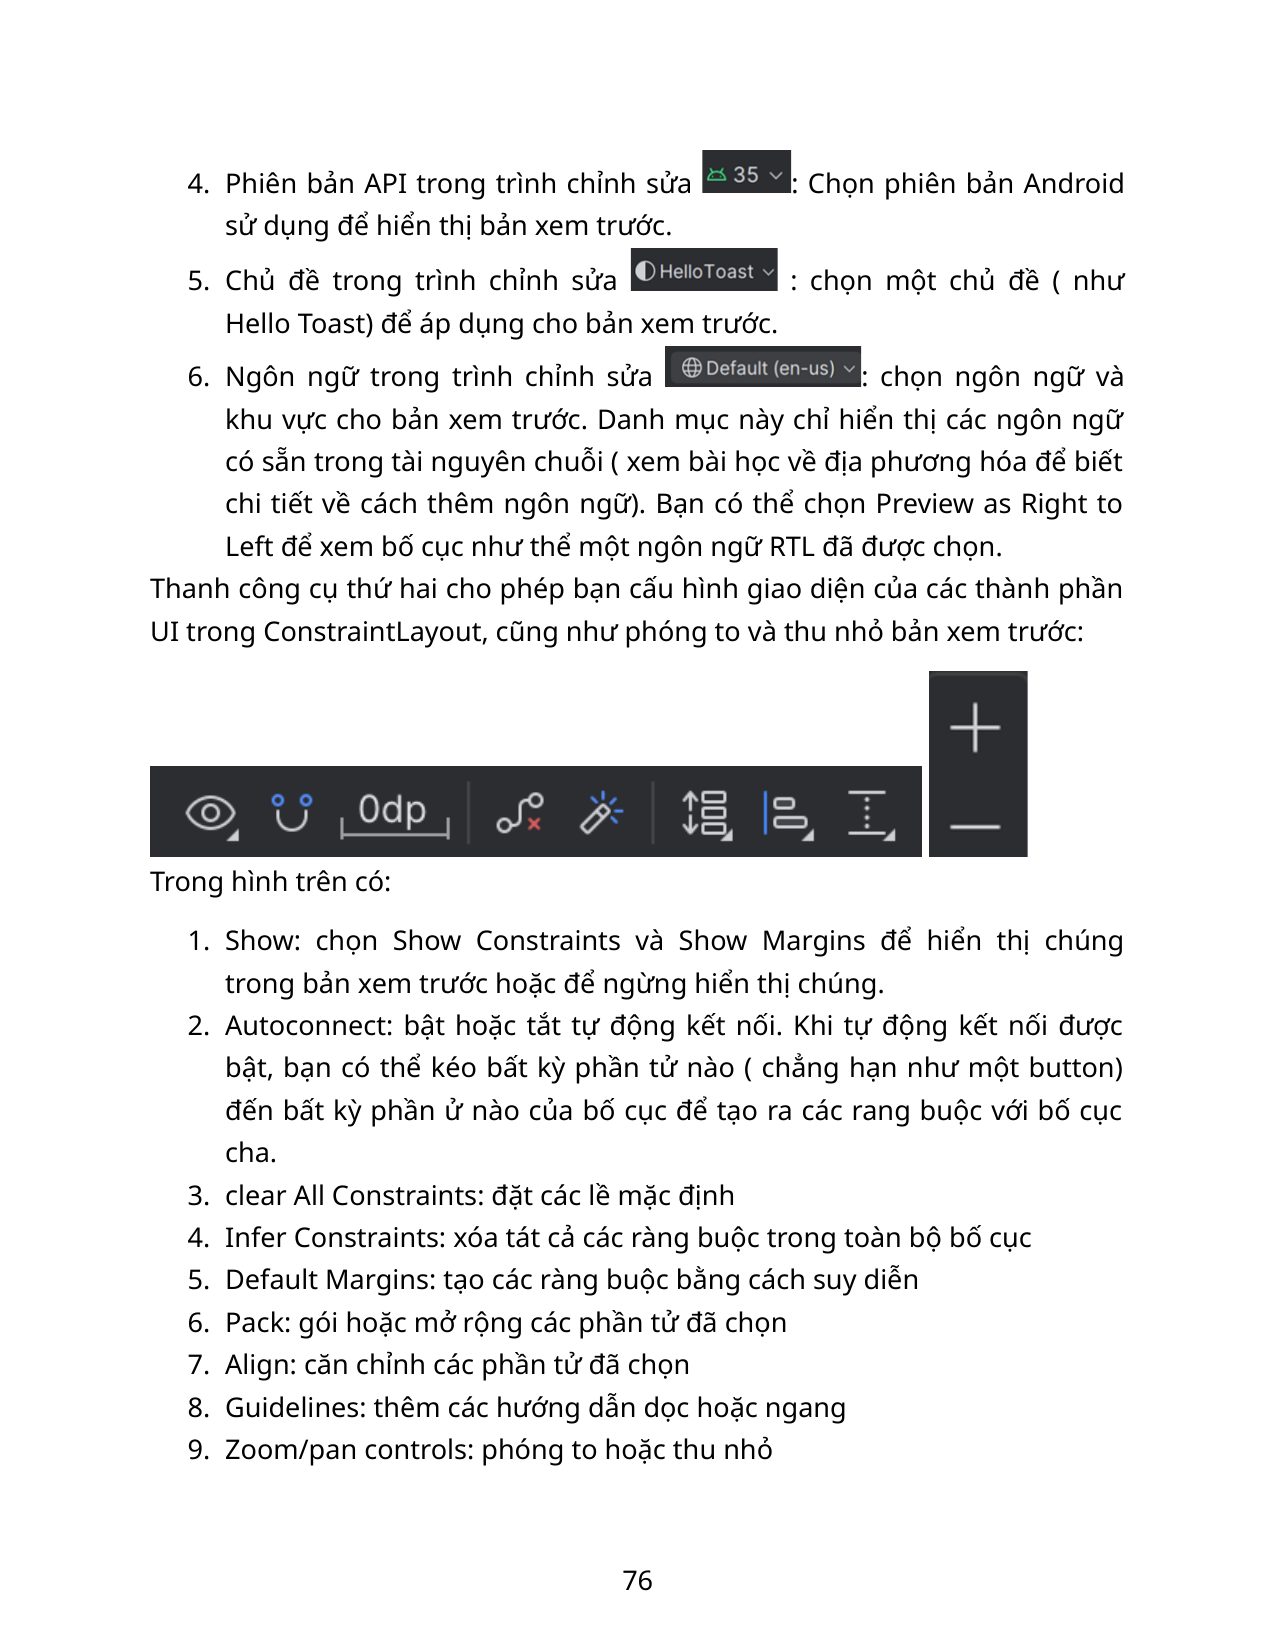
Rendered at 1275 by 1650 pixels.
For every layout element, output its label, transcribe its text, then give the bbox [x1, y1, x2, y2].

picture [630, 248, 778, 291]
list Default Margins: tạo các ràng buộc bằng cách suy diễn [187, 1261, 1125, 1298]
list Autoconnect: bật hoặc tắt tự động kết nối. Khi tự động kết nối được bật, bạn có thể kéo bất kỳ phần tử nào ( chẳng hạn như một button) đến bất kỳ phần ử nào của bố cục để tạo ra các rang buộc với bố cục cha. [187, 1006, 1125, 1171]
list Zoom/pan controls: phóng to hoặc thu nhỏ [187, 1430, 1125, 1467]
text Trong hình trên có: [150, 863, 1125, 899]
list Ngôn ngữ trong trình chỉnh sửa : chọn ngôn ngữ và khu vực cho bản xem trước. Danh mục này chỉ hiển thị các ngôn ngữ có sẵn trong tài nguyên chuỗi ( xem bài học về địa phương hóa để biết chi tiết về cách thêm ngôn ngữ). Bạn có thể chọn Preview as Right to Left để xem bố cục như thể một ngôn ngữ RTL đã được chọn. [187, 347, 1125, 564]
picture [150, 766, 922, 857]
list Phiên bản API trong trình chỉnh sửa : Chọn phiên bản Android sử dụng để hiển thị bản xem trước. [187, 150, 1125, 243]
text Thanh công cụ thứ hai cho phép bạn cấu hình giao diện của các thành phần UI trong ConstraintLayout, cũng như phóng to và thu nhỏ bản xem trước: [150, 570, 1125, 649]
picture [702, 150, 792, 193]
picture [929, 671, 1028, 857]
list Align: căn chỉnh các phần tử đã chọn [187, 1346, 1125, 1382]
list Guidelines: thêm các hướng dẫn dọc hoặc ngang [187, 1388, 1125, 1425]
list Pack: gói hoặc mở rộng các phần tử đã chọn [187, 1303, 1125, 1340]
list Chủ đề trong trình chỉnh sửa : chọn một chủ đề ( như Hello Toast) để áp dụng cho bản xem trước. [187, 249, 1125, 341]
list clear All Constraints: đặt các lề mặc định [187, 1176, 1125, 1213]
picture [665, 346, 862, 387]
list Show: chọn Show Constraints và Show Margins để hiển thị chúng trong bản xem trước hoặc để ngừng hiển thị chúng. [187, 922, 1125, 1001]
list Infer Constraints: xóa tát cả các ràng buộc trong toàn bộ bố cục [187, 1218, 1125, 1255]
